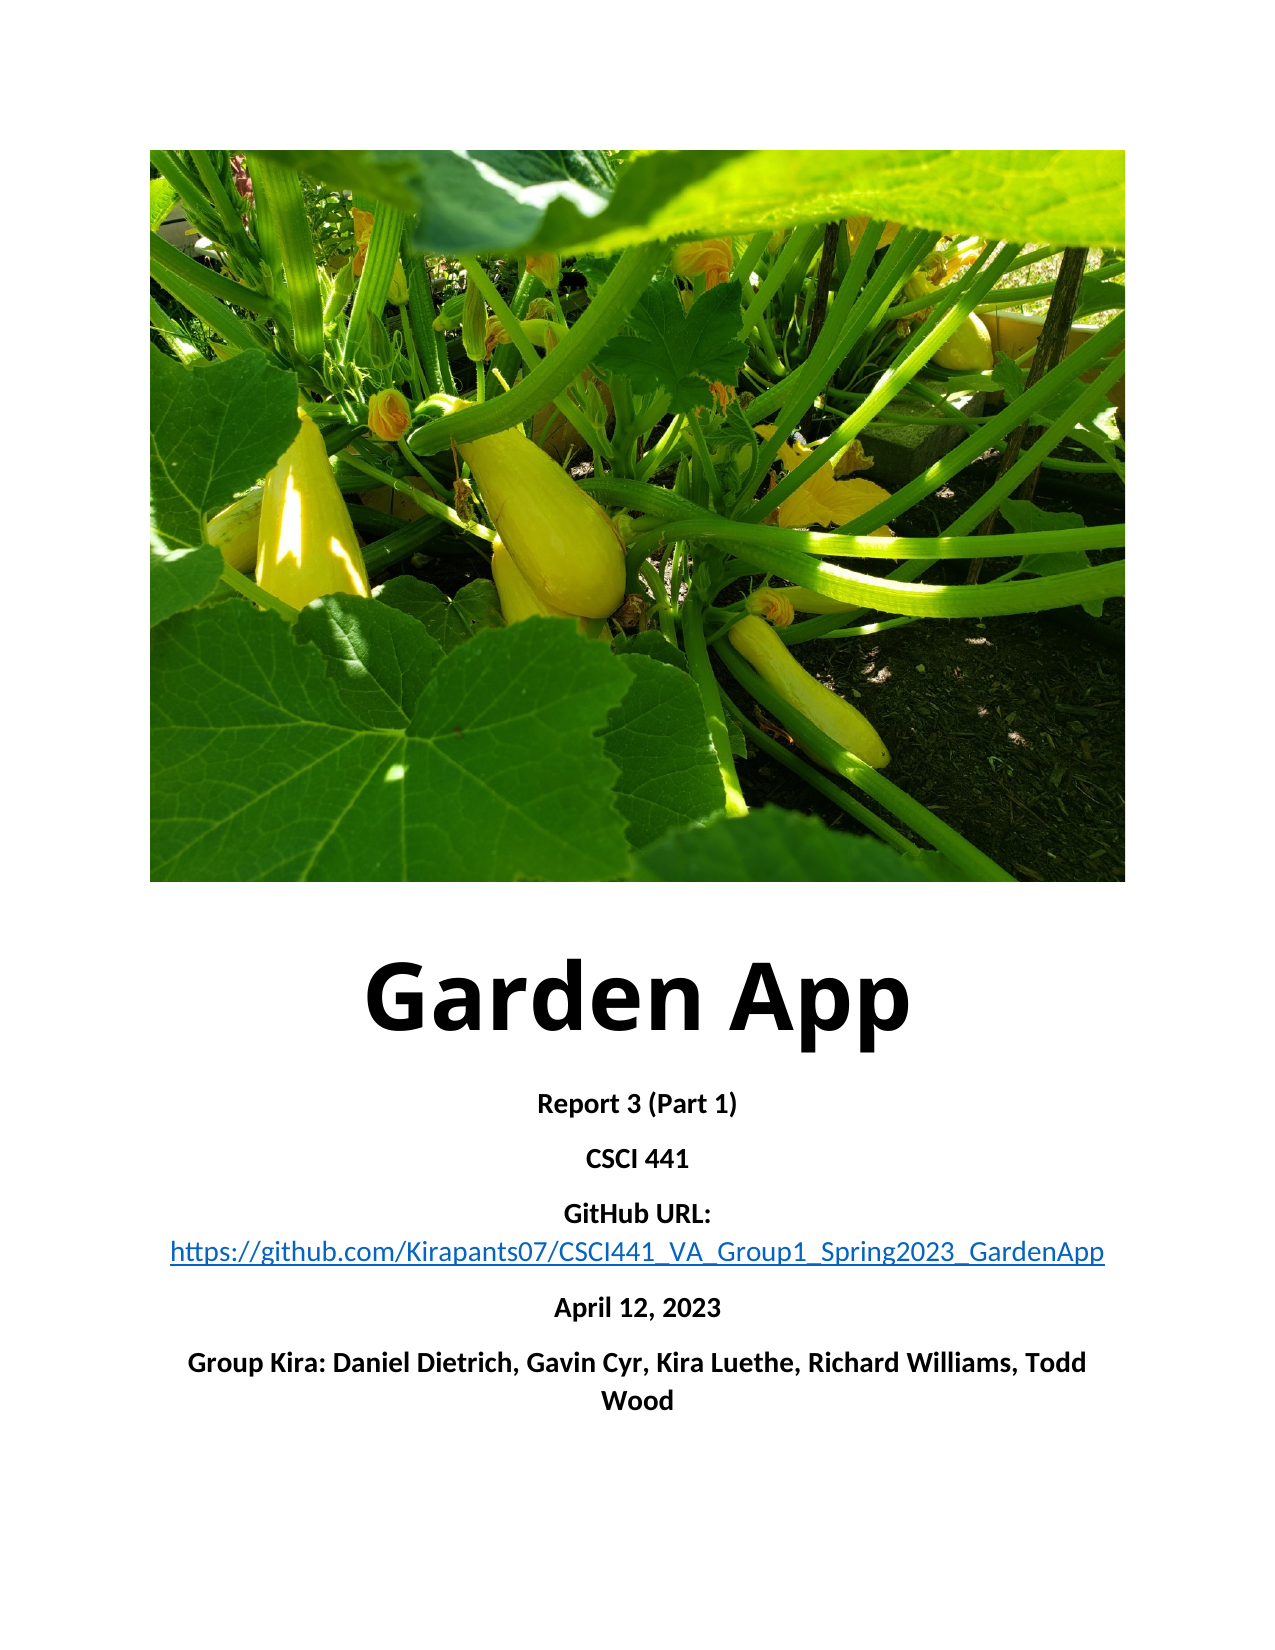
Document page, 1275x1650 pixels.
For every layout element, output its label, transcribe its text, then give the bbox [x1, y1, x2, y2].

picture [150, 150, 1125, 882]
text Group Kira: Daniel Dietrich, Gavin Cyr, Kira Luethe, Richard Williams, Todd Wood [150, 1344, 1125, 1418]
text CSCI 441 [150, 1140, 1125, 1176]
text April 12, 2023 [150, 1289, 1125, 1324]
text Report 3 (Part 1) [150, 1085, 1125, 1121]
text Garden App [150, 930, 1125, 1058]
text GitHub URL: https://github.com/Kirapants07/CSCI441_VA_Group1_Spring2023_GardenApp [150, 1195, 1125, 1269]
